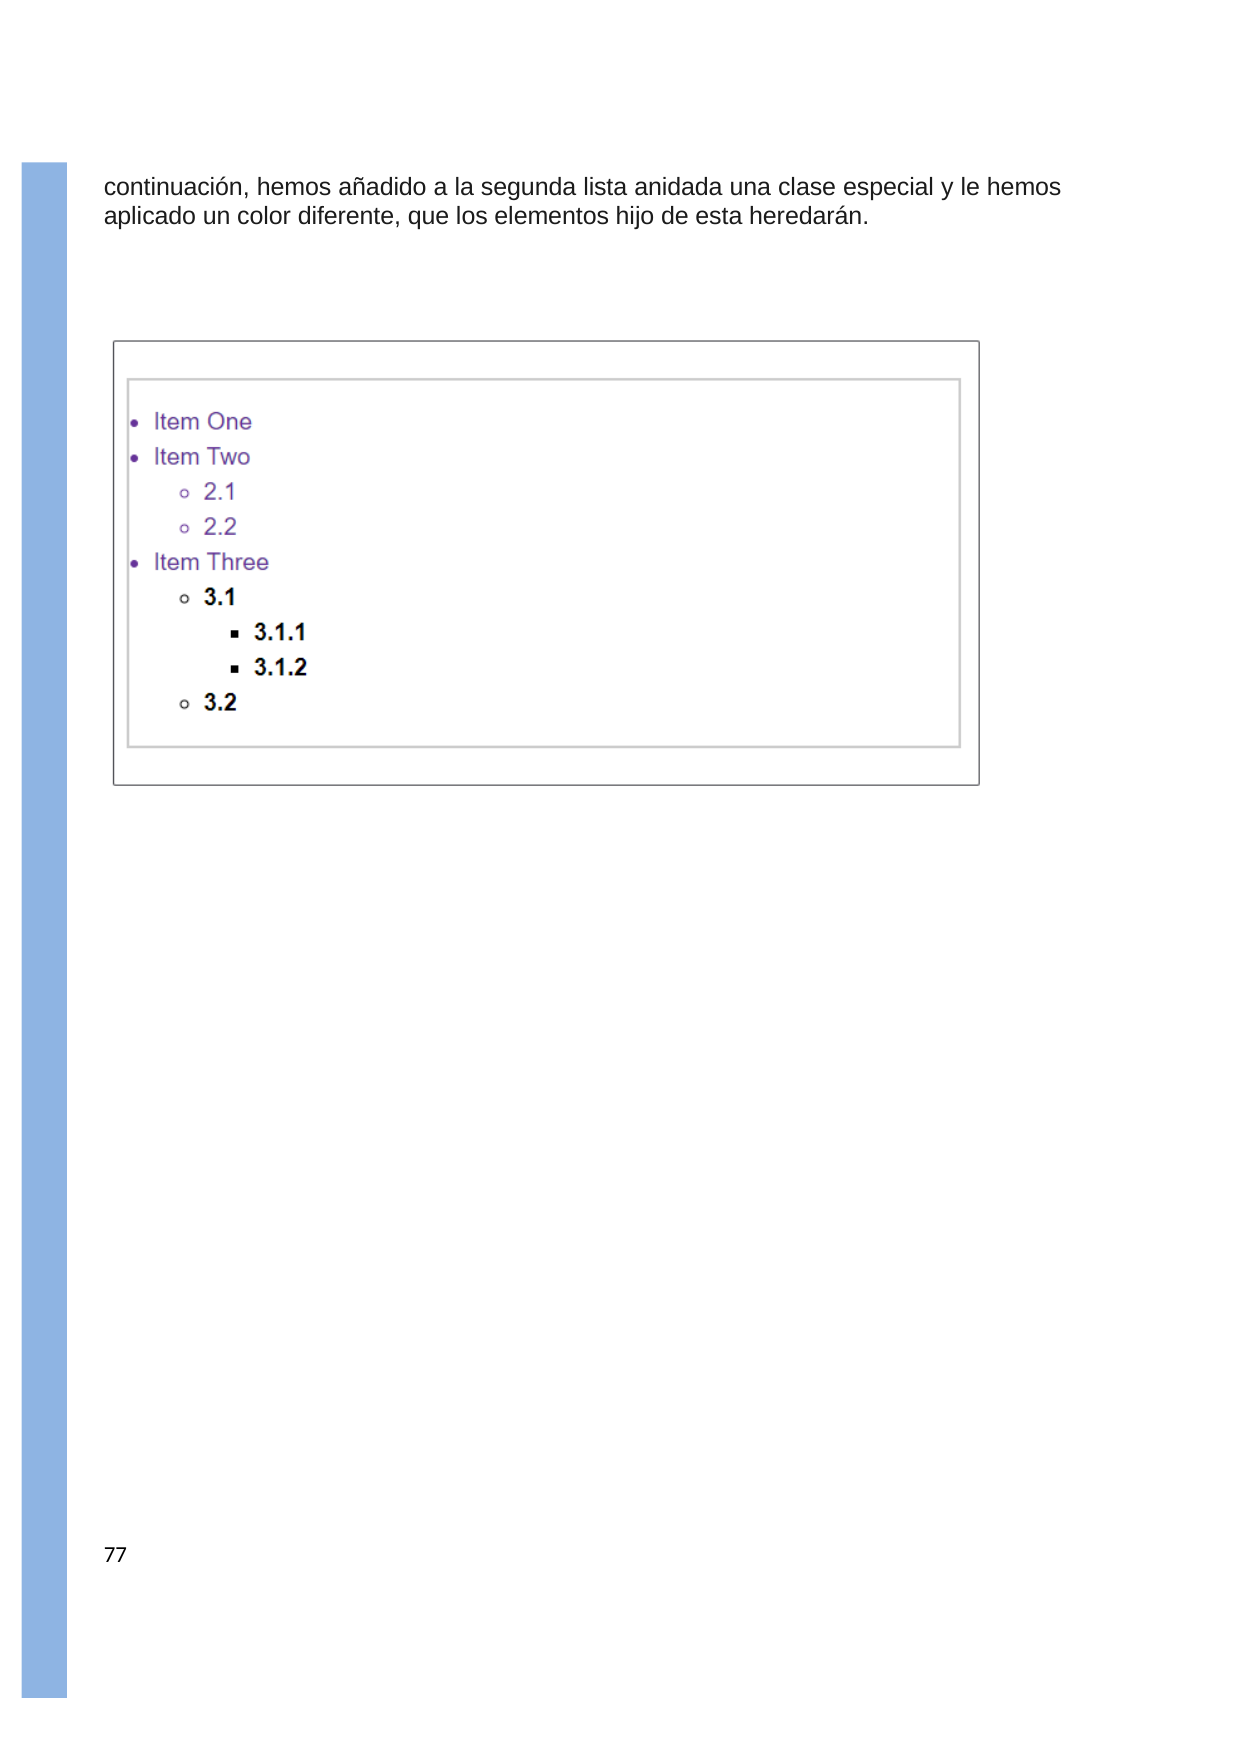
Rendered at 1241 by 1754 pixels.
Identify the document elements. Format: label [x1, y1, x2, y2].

text [103, 172, 1063, 230]
picture [103, 333, 990, 801]
